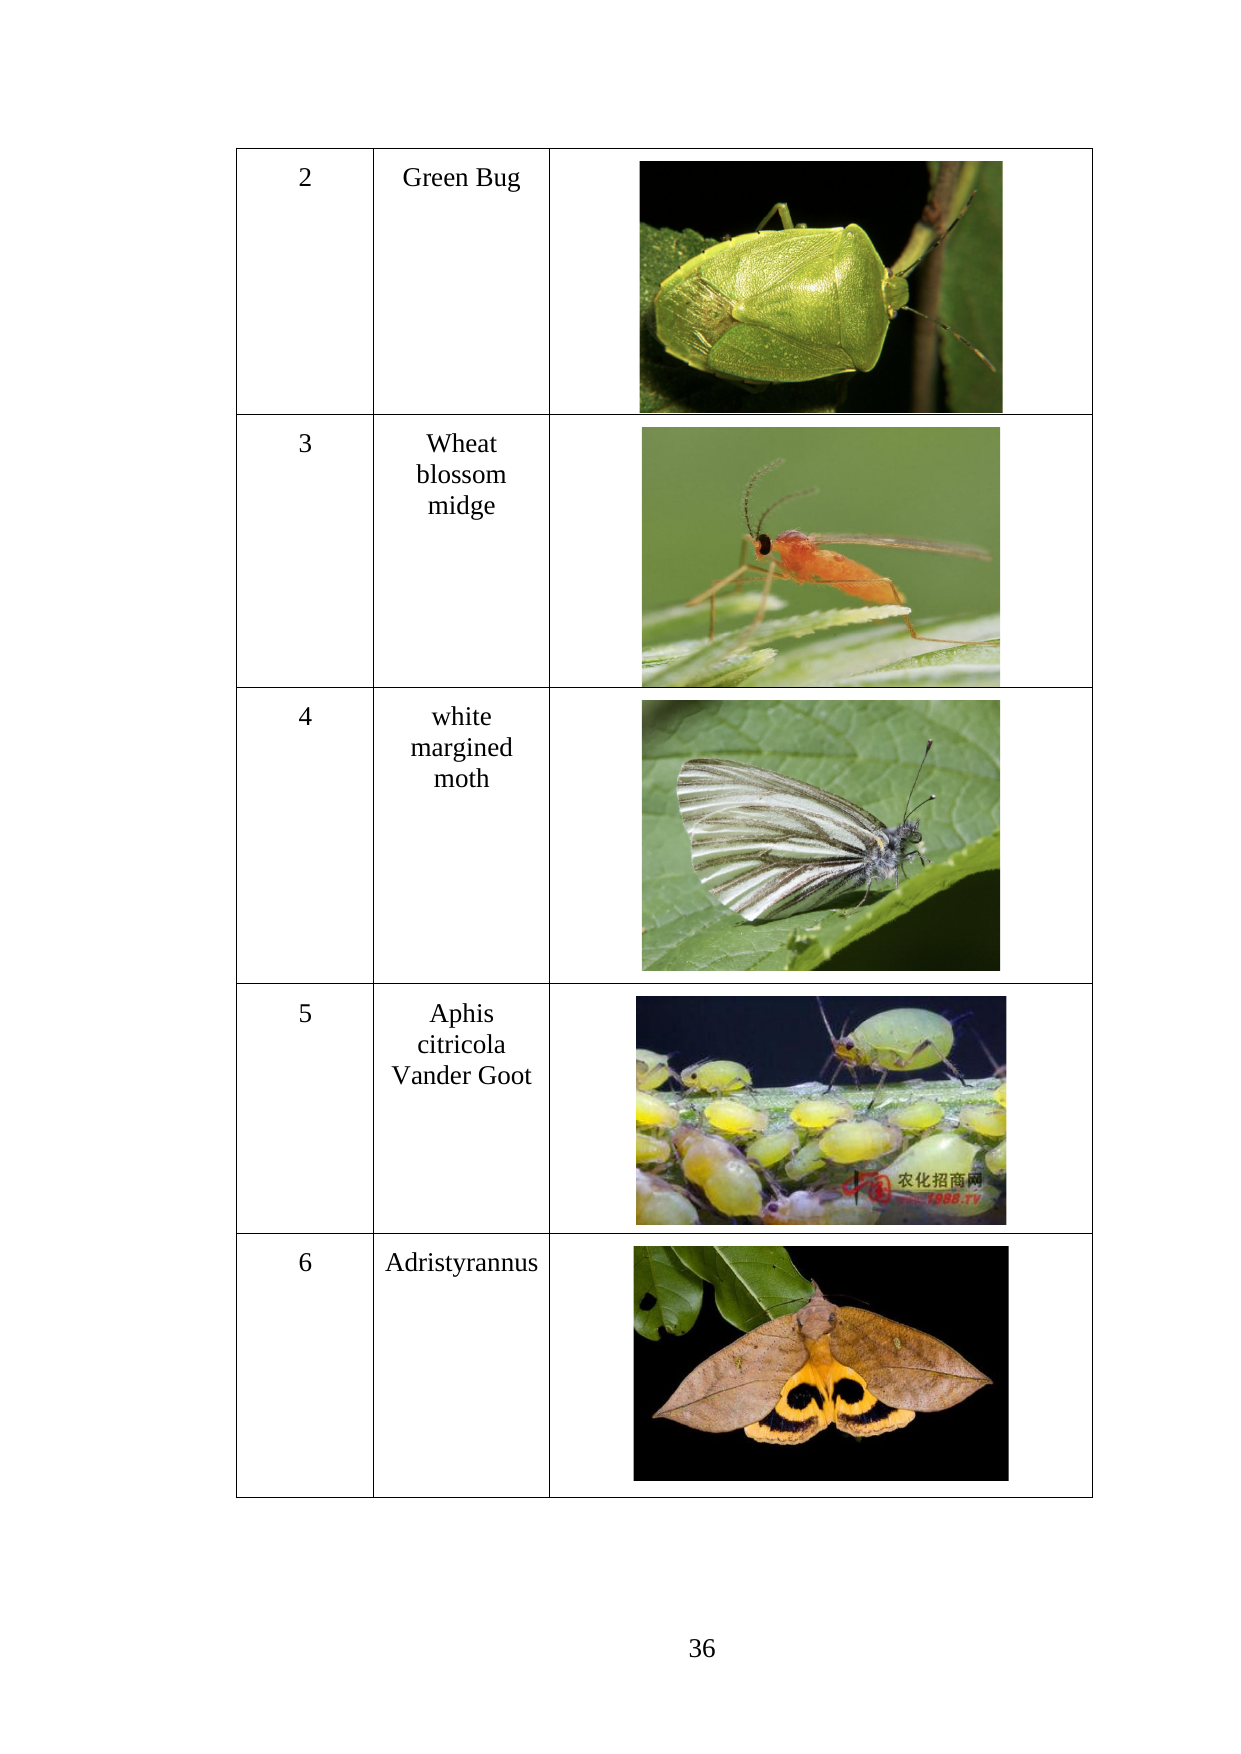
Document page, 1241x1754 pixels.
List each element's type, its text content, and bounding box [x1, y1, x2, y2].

table_cell 5 [237, 984, 373, 1233]
picture [641, 700, 1001, 971]
table_cell Wheat blossom midge [374, 415, 549, 687]
table_cell 4 [237, 688, 373, 983]
picture [633, 1246, 1009, 1481]
table_cell [550, 688, 1092, 983]
table_cell [550, 149, 1092, 414]
table_cell Adristyrannus [374, 1234, 549, 1497]
table_cell Green Bug [374, 149, 549, 414]
table_cell [550, 984, 1092, 1233]
picture [639, 161, 1003, 413]
table_cell 2 [237, 149, 373, 414]
table_cell 3 [237, 415, 373, 687]
table_cell white margined moth [374, 688, 549, 983]
table_cell [550, 1234, 1092, 1497]
picture [641, 427, 1001, 687]
table_cell 6 [237, 1234, 373, 1497]
picture [636, 996, 1007, 1225]
table_cell Aphis citricola Vander Goot [374, 984, 549, 1233]
table_cell [550, 415, 1092, 687]
